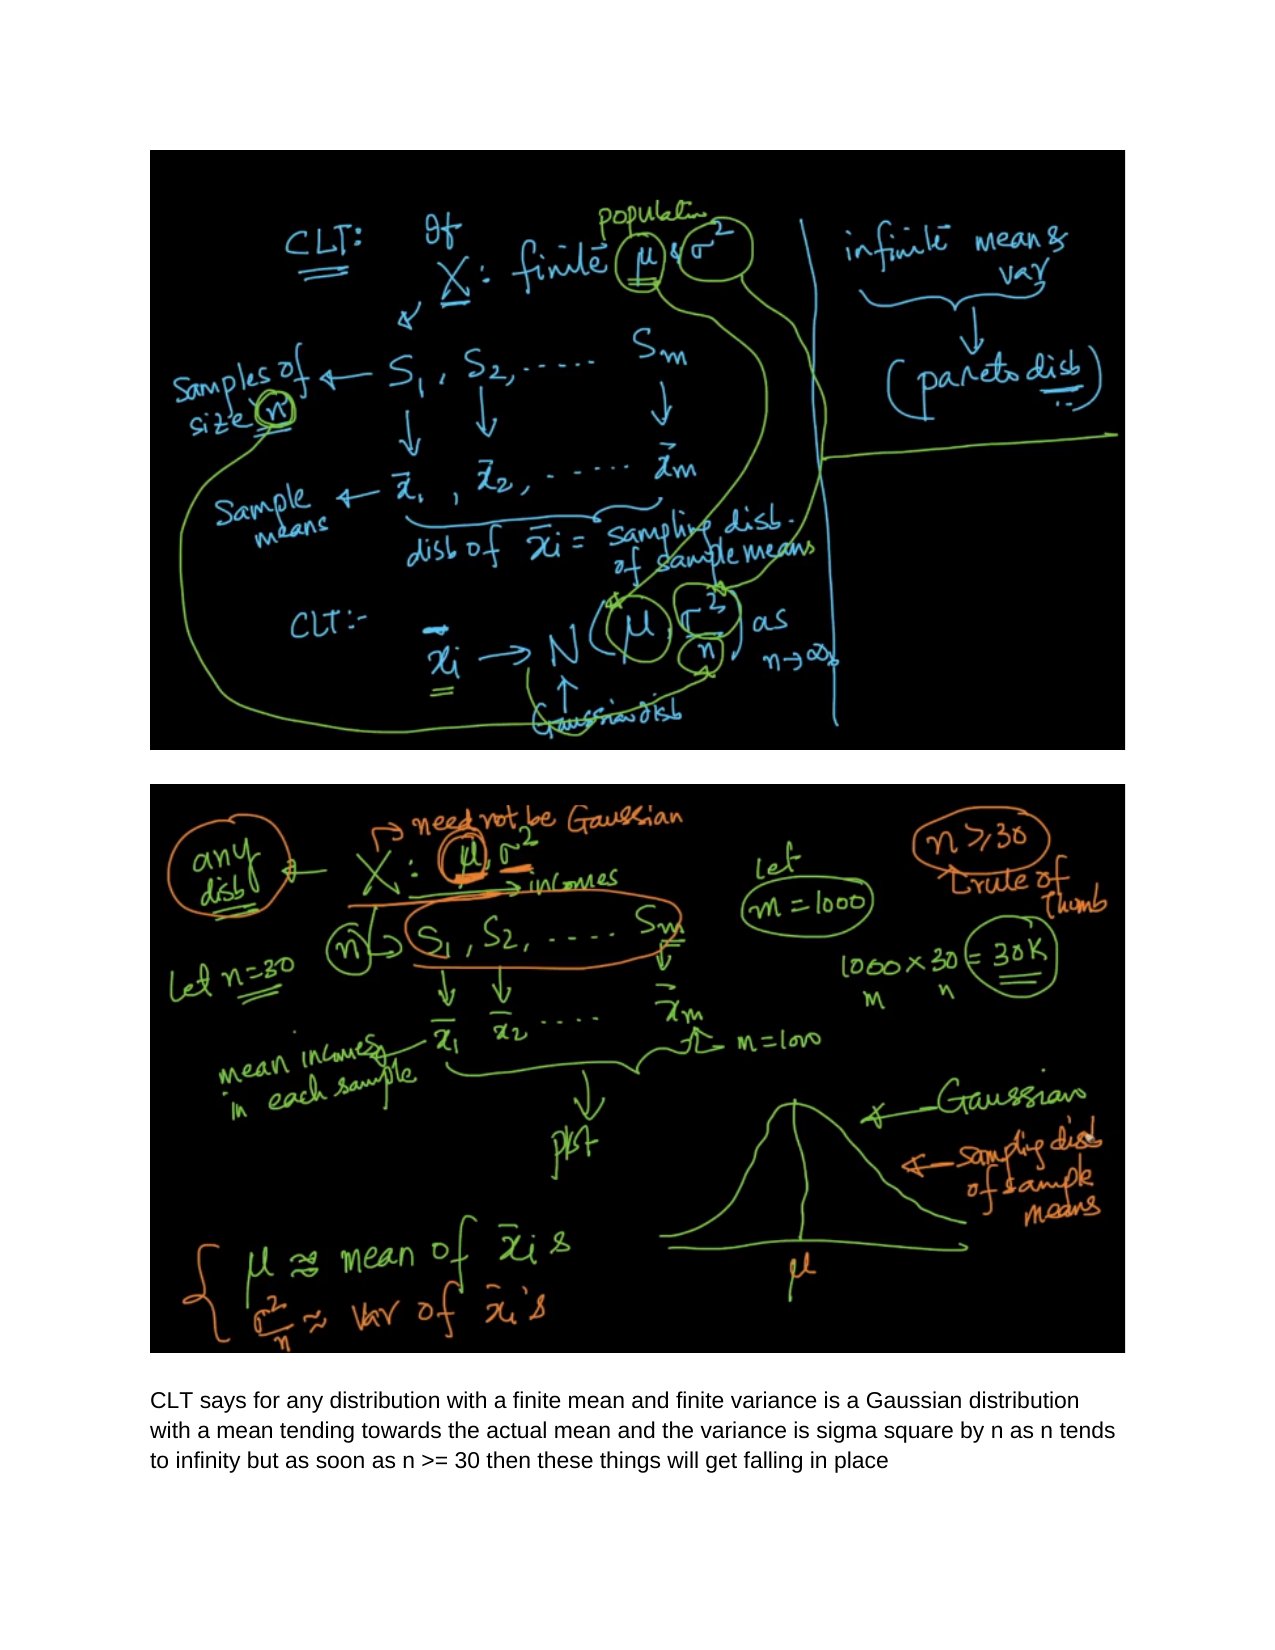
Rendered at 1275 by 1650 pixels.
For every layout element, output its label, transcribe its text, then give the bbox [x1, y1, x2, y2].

picture [150, 150, 1125, 750]
text CLT says for any distribution with a finite mean and finite variance is a Gaussian distribution with a mean tending towards the actual mean and the variance is sigma square by n as n tends to infinity but as soon as n >= 30 then these things will get falling in place [150, 1387, 1125, 1474]
picture [150, 784, 1125, 1353]
